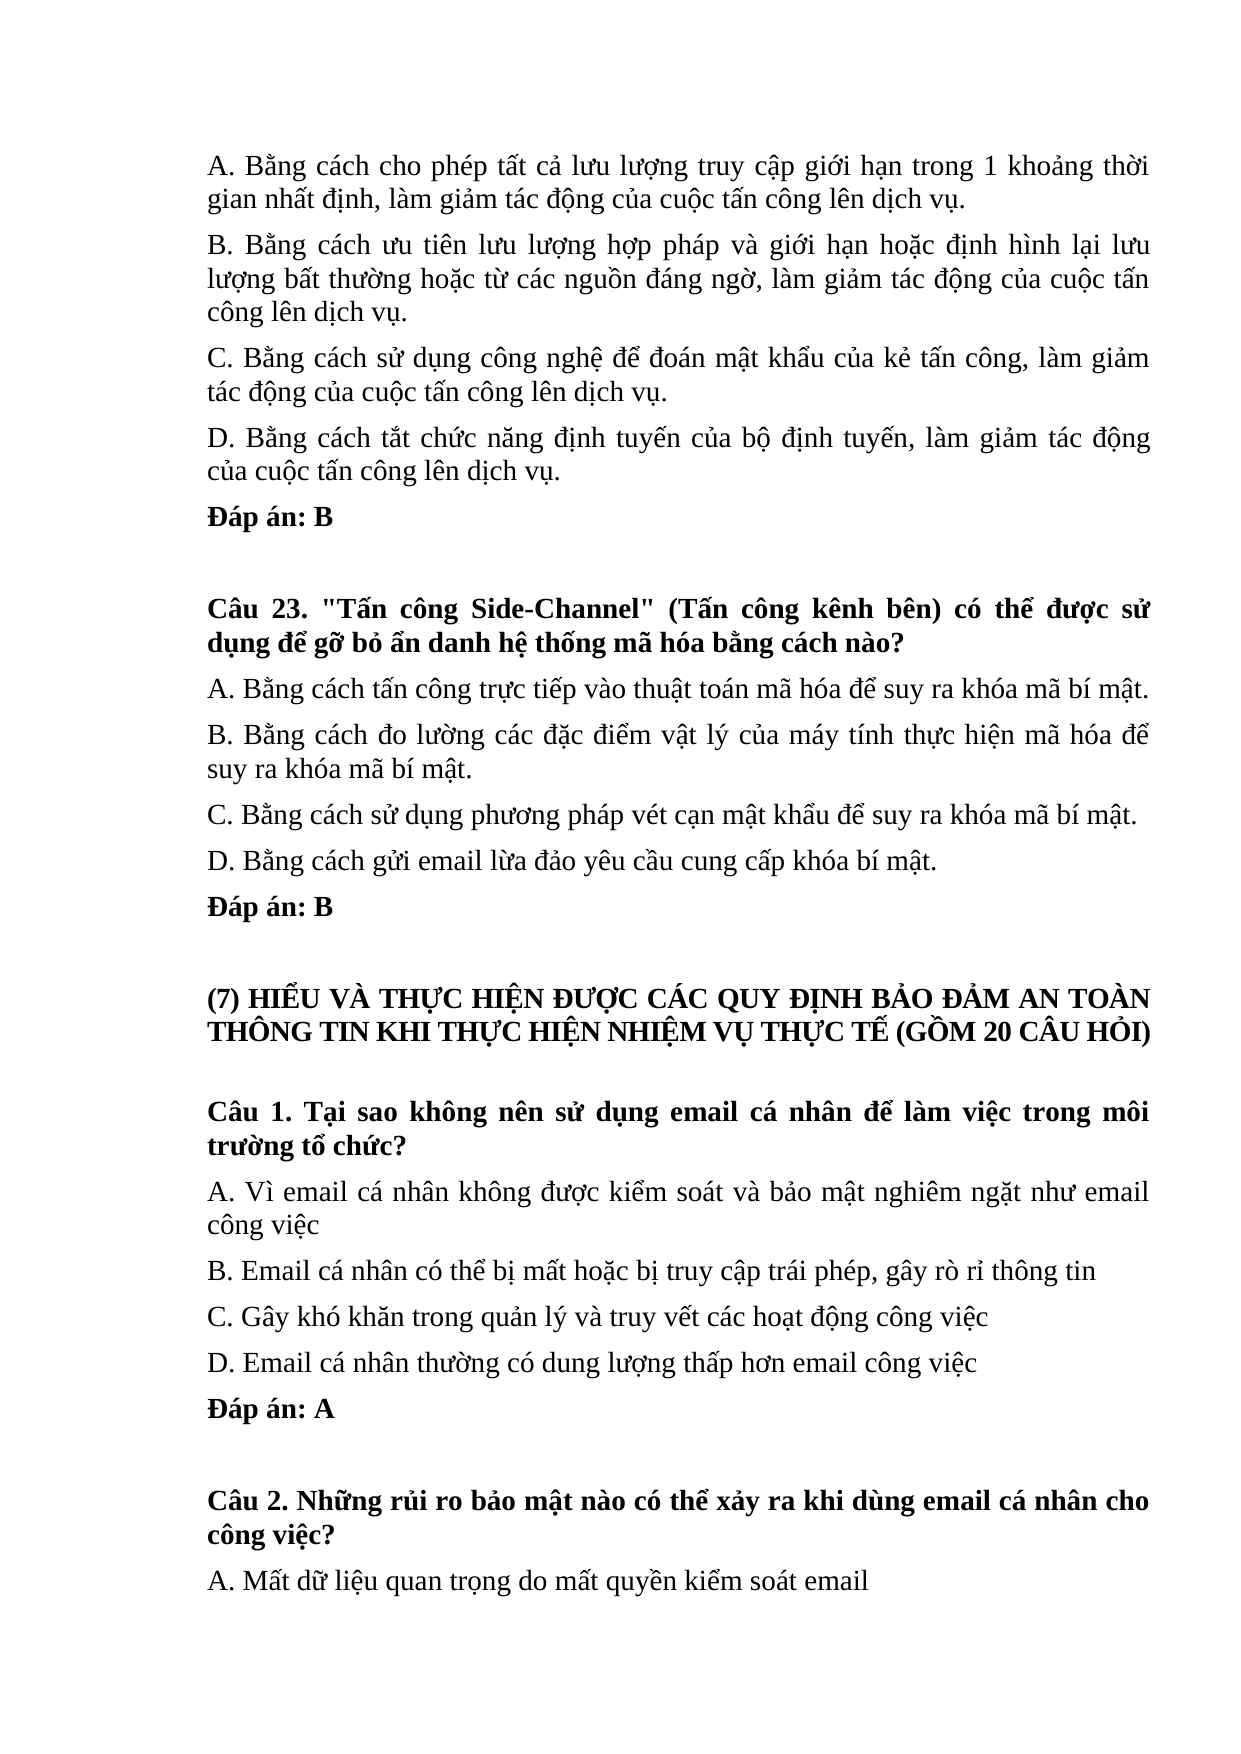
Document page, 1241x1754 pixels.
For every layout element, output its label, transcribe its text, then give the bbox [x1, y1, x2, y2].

text A. Bằng cách cho phép tất cả lưu lượng truy cập giới hạn trong 1 khoảng thời gian nhất định, làm giảm tác động của cuộc tấn công lên dịch vụ. [207, 148, 1152, 215]
text D. Bằng cách gửi email lừa đảo yêu cầu cung cấp khóa bí mật. [207, 843, 1152, 876]
text B. Email cá nhân có thể bị mất hoặc bị truy cập trái phép, gây rò rỉ thông tin [207, 1253, 1152, 1287]
text Câu 2. Những rủi ro bảo mật nào có thể xảy ra khi dùng email cá nhân cho công việc? [207, 1483, 1152, 1551]
text B. Bằng cách ưu tiên lưu lượng hợp pháp và giới hạn hoặc định hình lại lưu lượng bất thường hoặc từ các nguồn đáng ngờ, làm giảm tác động của cuộc tấn công lên dịch vụ. [207, 227, 1152, 328]
text Đáp án: B [207, 499, 1152, 533]
text Câu 23. "Tấn công Side-Channel" (Tấn công kênh bên) có thể được sử dụng để gỡ bỏ ẩn danh hệ thống mã hóa bằng cách nào? [207, 592, 1152, 659]
text A. Mất dữ liệu quan trọng do mất quyền kiểm soát email [207, 1563, 1152, 1597]
text A. Bằng cách tấn công trực tiếp vào thuật toán mã hóa để suy ra khóa mã bí mật. [207, 671, 1152, 705]
subtitle (7) HIỂU VÀ THỰC HIỆN ĐƯỢC CÁC QUY ĐỊNH BẢO ĐẢM AN TOÀN THÔNG TIN KHI THỰC HIỆN NHIỆM VỤ THỰC TẾ (GỒM 20 CÂU HỎI) [207, 981, 1152, 1082]
text C. Bằng cách sử dụng phương pháp vét cạn mật khẩu để suy ra khóa mã bí mật. [207, 797, 1152, 830]
text Đáp án: A [207, 1391, 1152, 1425]
text C. Gây khó khăn trong quản lý và truy vết các hoạt động công việc [207, 1299, 1152, 1333]
text C. Bằng cách sử dụng công nghệ để đoán mật khẩu của kẻ tấn công, làm giảm tác động của cuộc tấn công lên dịch vụ. [207, 340, 1152, 407]
text B. Bằng cách đo lường các đặc điểm vật lý của máy tính thực hiện mã hóa để suy ra khóa mã bí mật. [207, 717, 1152, 784]
text A. Vì email cá nhân không được kiểm soát và bảo mật nghiêm ngặt như email công việc [207, 1174, 1152, 1241]
text D. Bằng cách tắt chức năng định tuyến của bộ định tuyến, làm giảm tác động của cuộc tấn công lên dịch vụ. [207, 420, 1152, 487]
text D. Email cá nhân thường có dung lượng thấp hơn email công việc [207, 1345, 1152, 1379]
text Đáp án: B [207, 889, 1152, 922]
text Câu 1. Tại sao không nên sử dụng email cá nhân để làm việc trong môi trường tổ chức? [207, 1094, 1152, 1161]
